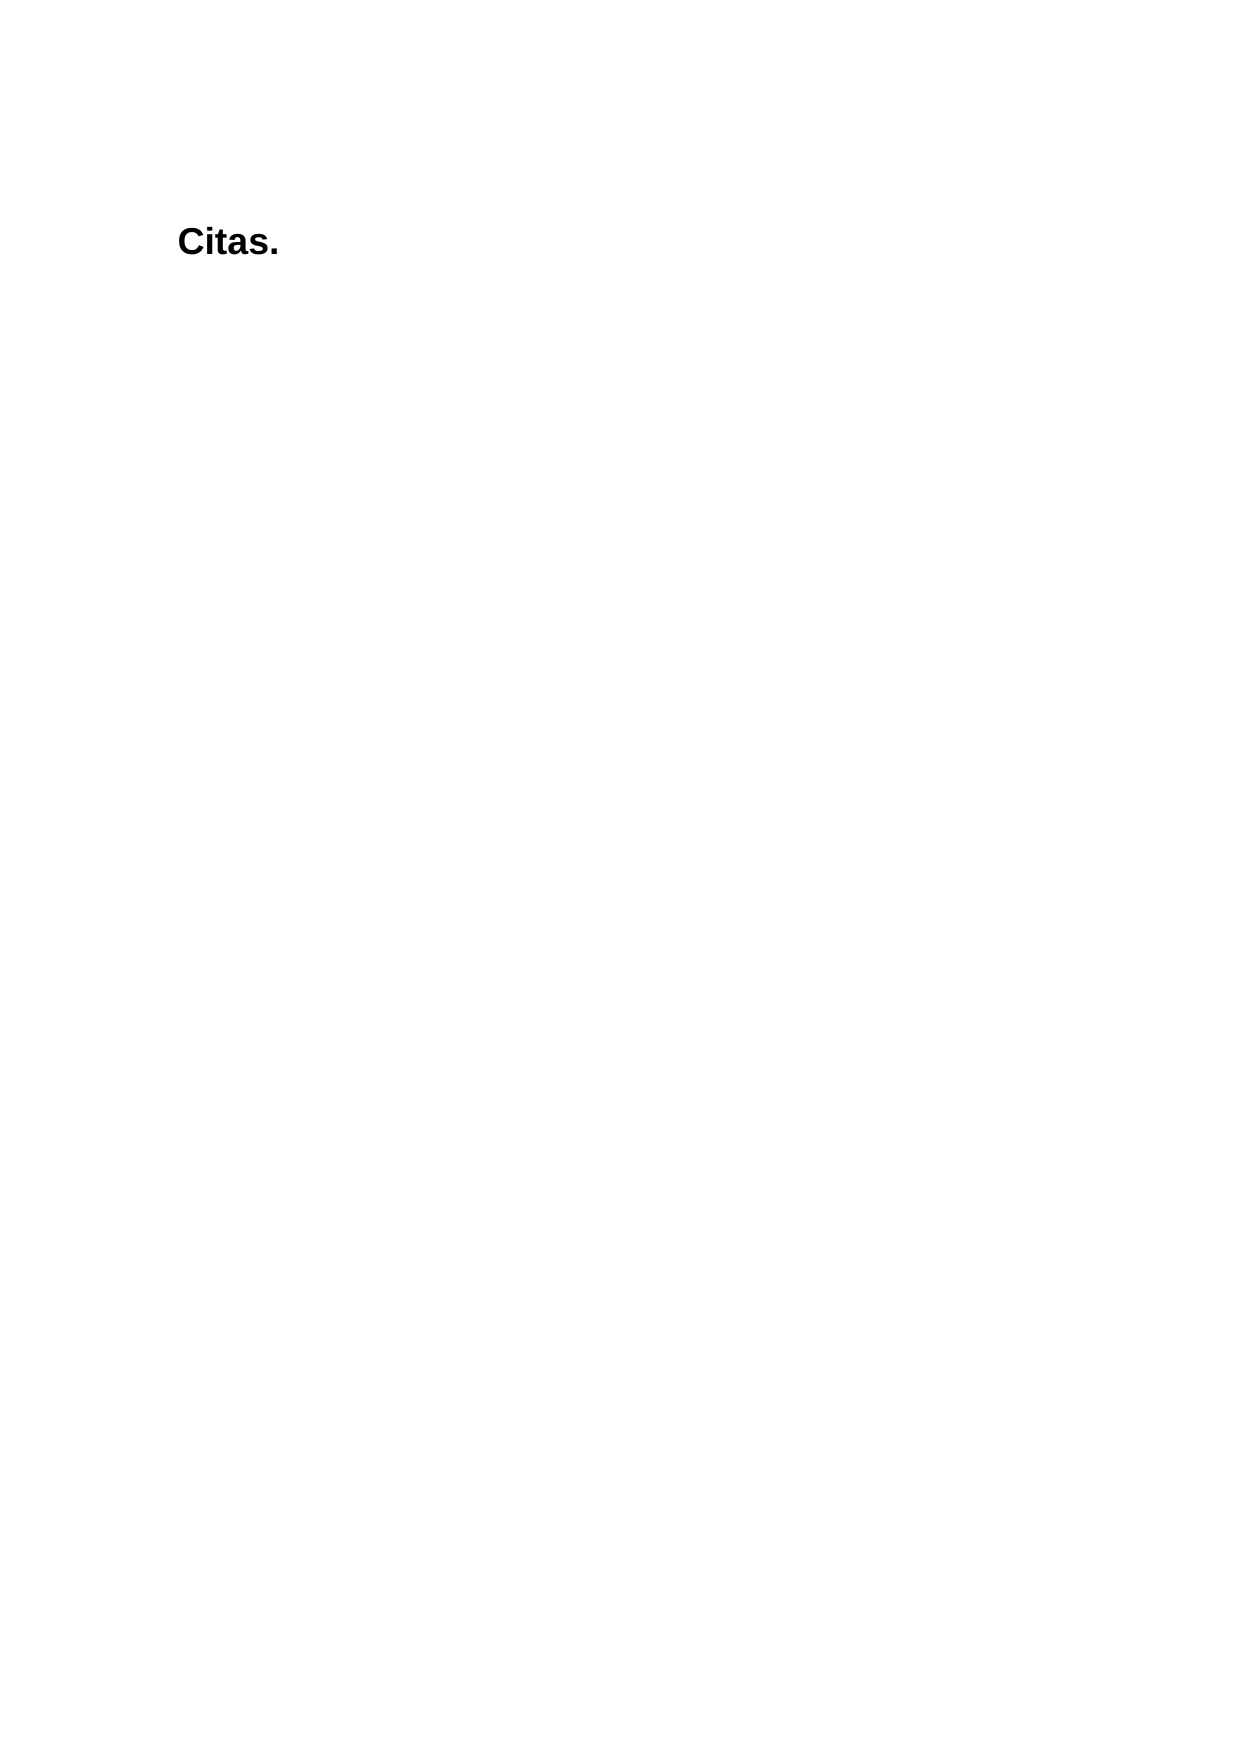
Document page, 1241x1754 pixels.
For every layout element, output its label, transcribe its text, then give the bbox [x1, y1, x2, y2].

subtitle Citas. [177, 219, 1092, 263]
